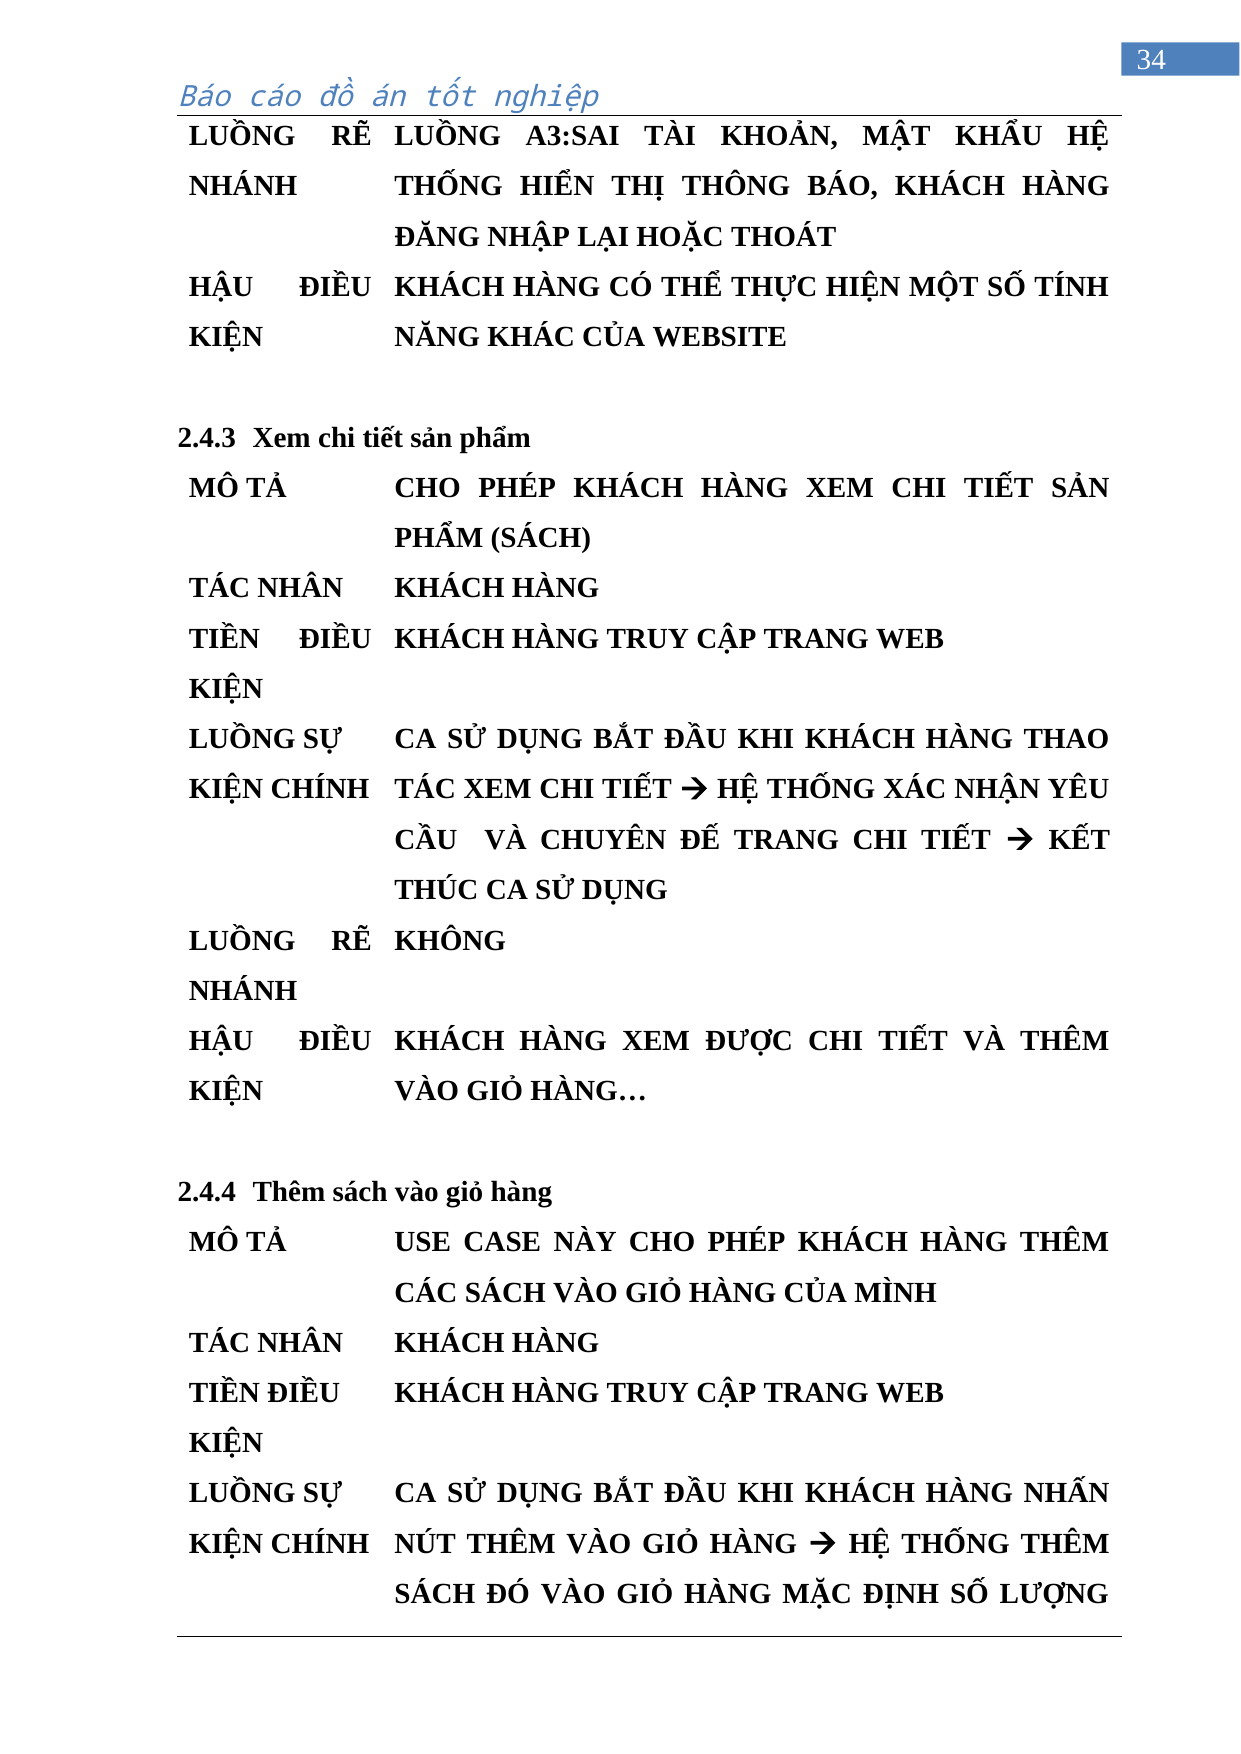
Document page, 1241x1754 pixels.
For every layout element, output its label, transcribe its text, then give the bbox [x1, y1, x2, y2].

subtitle Xem chi tiết sản phẩm [177, 420, 1122, 453]
table_cell Tiền điều kiện [177, 621, 383, 721]
table_cell Khách hàng có thể thực hiện một số tính năng khác của website [383, 269, 1121, 369]
table_cell Luồng rẽ nhánh [177, 118, 383, 269]
table_cell Khách hàng xem được chi tiết và thêm vào giỏ hàng… [383, 1023, 1121, 1124]
table_cell Luồng sự kiện chính [177, 1476, 383, 1610]
table_cell Khách hàng [383, 571, 1121, 621]
table_cell Luồng sự kiện chính [177, 721, 383, 923]
table_cell Ca sử dụng bắt đầu khi khách hàng thao tác xem chi tiết hệ thống xác nhận yêu cầu và chuyên đế trang chi tiết kết thúc ca sử dụng [383, 721, 1121, 923]
table_header Cho phép khách hàng xem chi tiết sản phẩm (sách) [383, 470, 1121, 571]
table_header Mô tả [177, 470, 383, 571]
table_cell Luồng A3:Sai tài khoản, mật khẩu hệ thống hiển thị thông báo, khách hàng đăng nhập lại hoặc thoát [383, 118, 1121, 269]
table_header Use case này cho phép khách hàng thêm các sách vào giỏ hàng của mình [383, 1224, 1121, 1325]
table_cell Hậu điều kiện [177, 269, 383, 369]
table_cell Khách hàng truy cập trang web [383, 621, 1121, 721]
table_header Mô tả [177, 1224, 383, 1325]
table_cell Khách hàng truy cập trang web [383, 1375, 1121, 1476]
table_cell Tiền điều kiện [177, 1375, 383, 1476]
table_cell Khách hàng [383, 1325, 1121, 1375]
subtitle Thêm sách vào giỏ hàng [177, 1174, 1122, 1208]
table_cell Tác nhân [177, 1325, 383, 1375]
table_cell Hậu điều kiện [177, 1023, 383, 1124]
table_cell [383, 1476, 1121, 1610]
table_cell Không [383, 923, 1121, 1023]
table_cell Luồng rẽ nhánh [177, 923, 383, 1023]
table_cell Tác nhân [177, 571, 383, 621]
